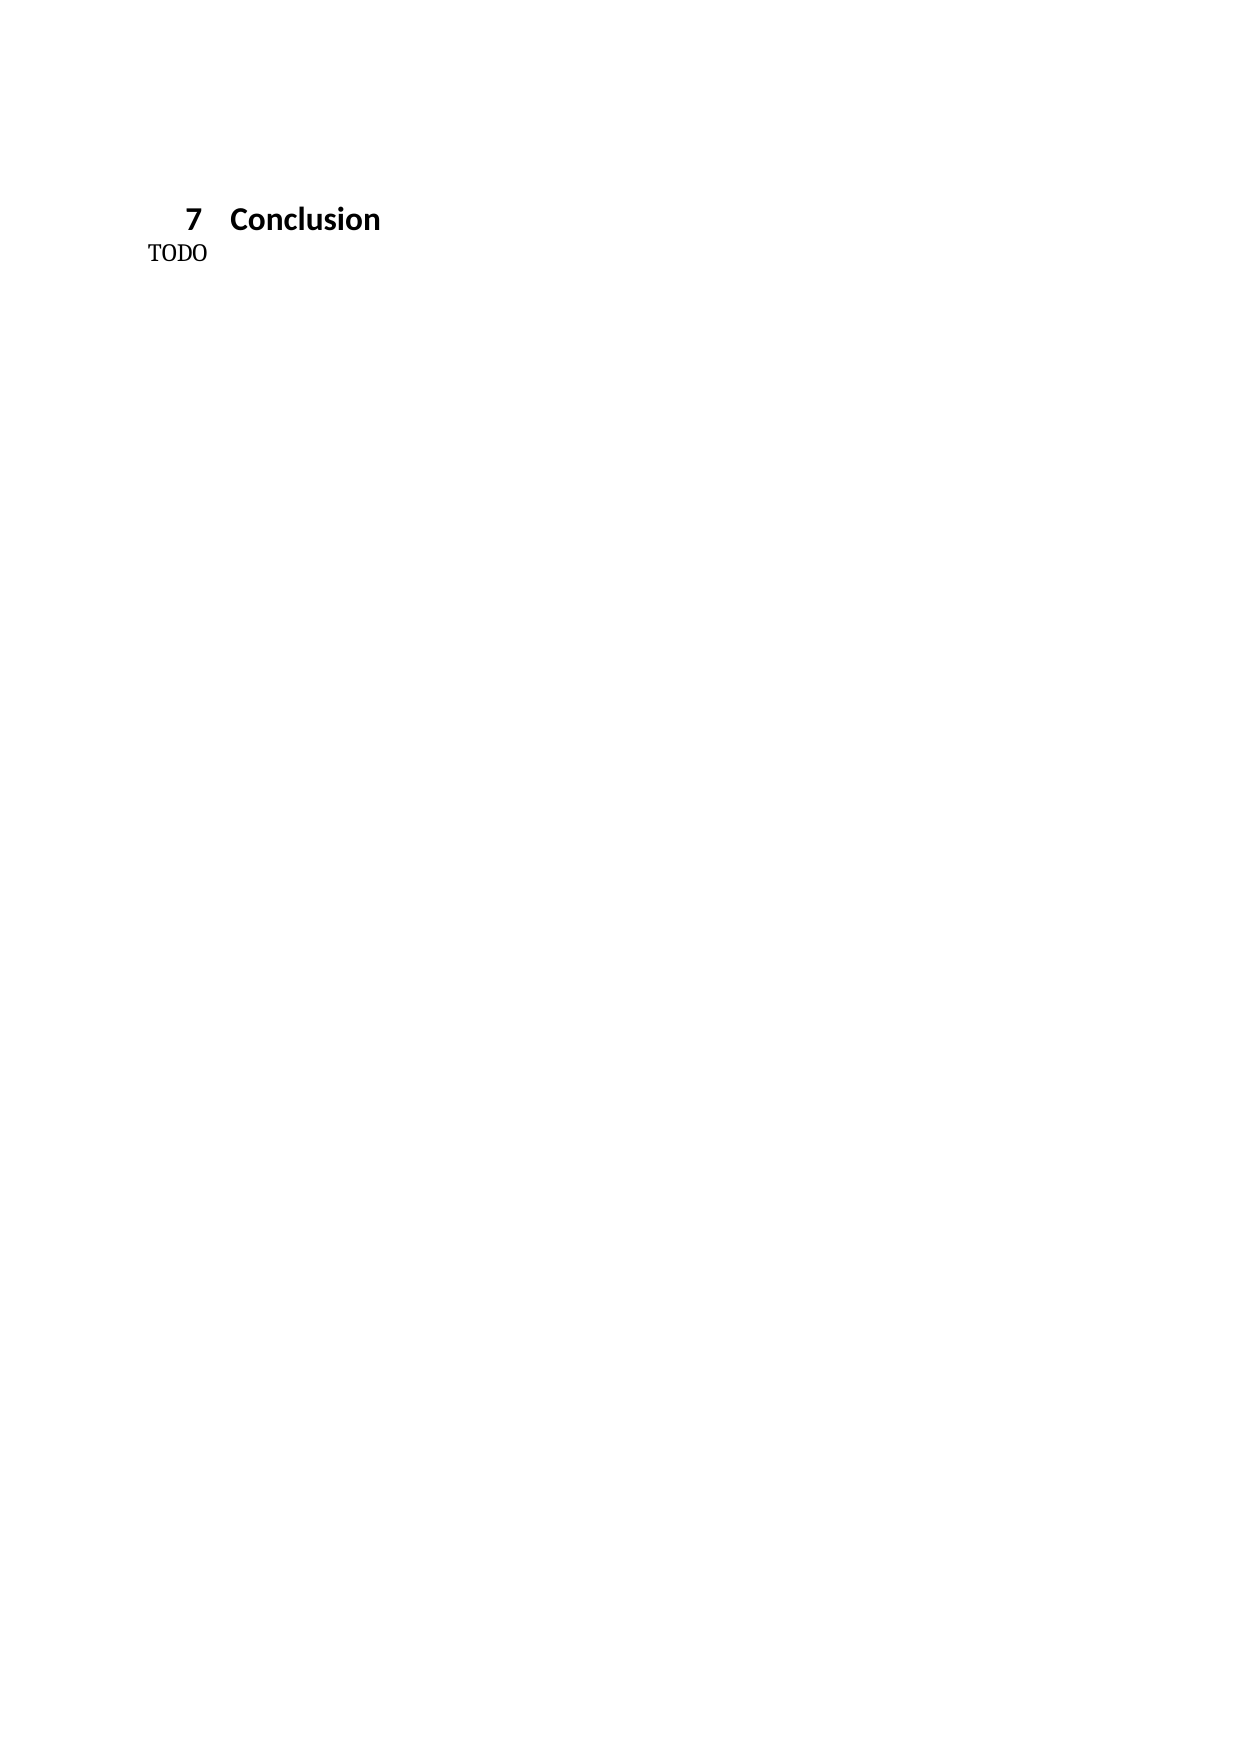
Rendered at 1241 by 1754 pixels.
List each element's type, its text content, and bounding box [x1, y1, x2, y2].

text TODO [148, 238, 1092, 267]
subtitle Conclusion [185, 198, 1092, 238]
